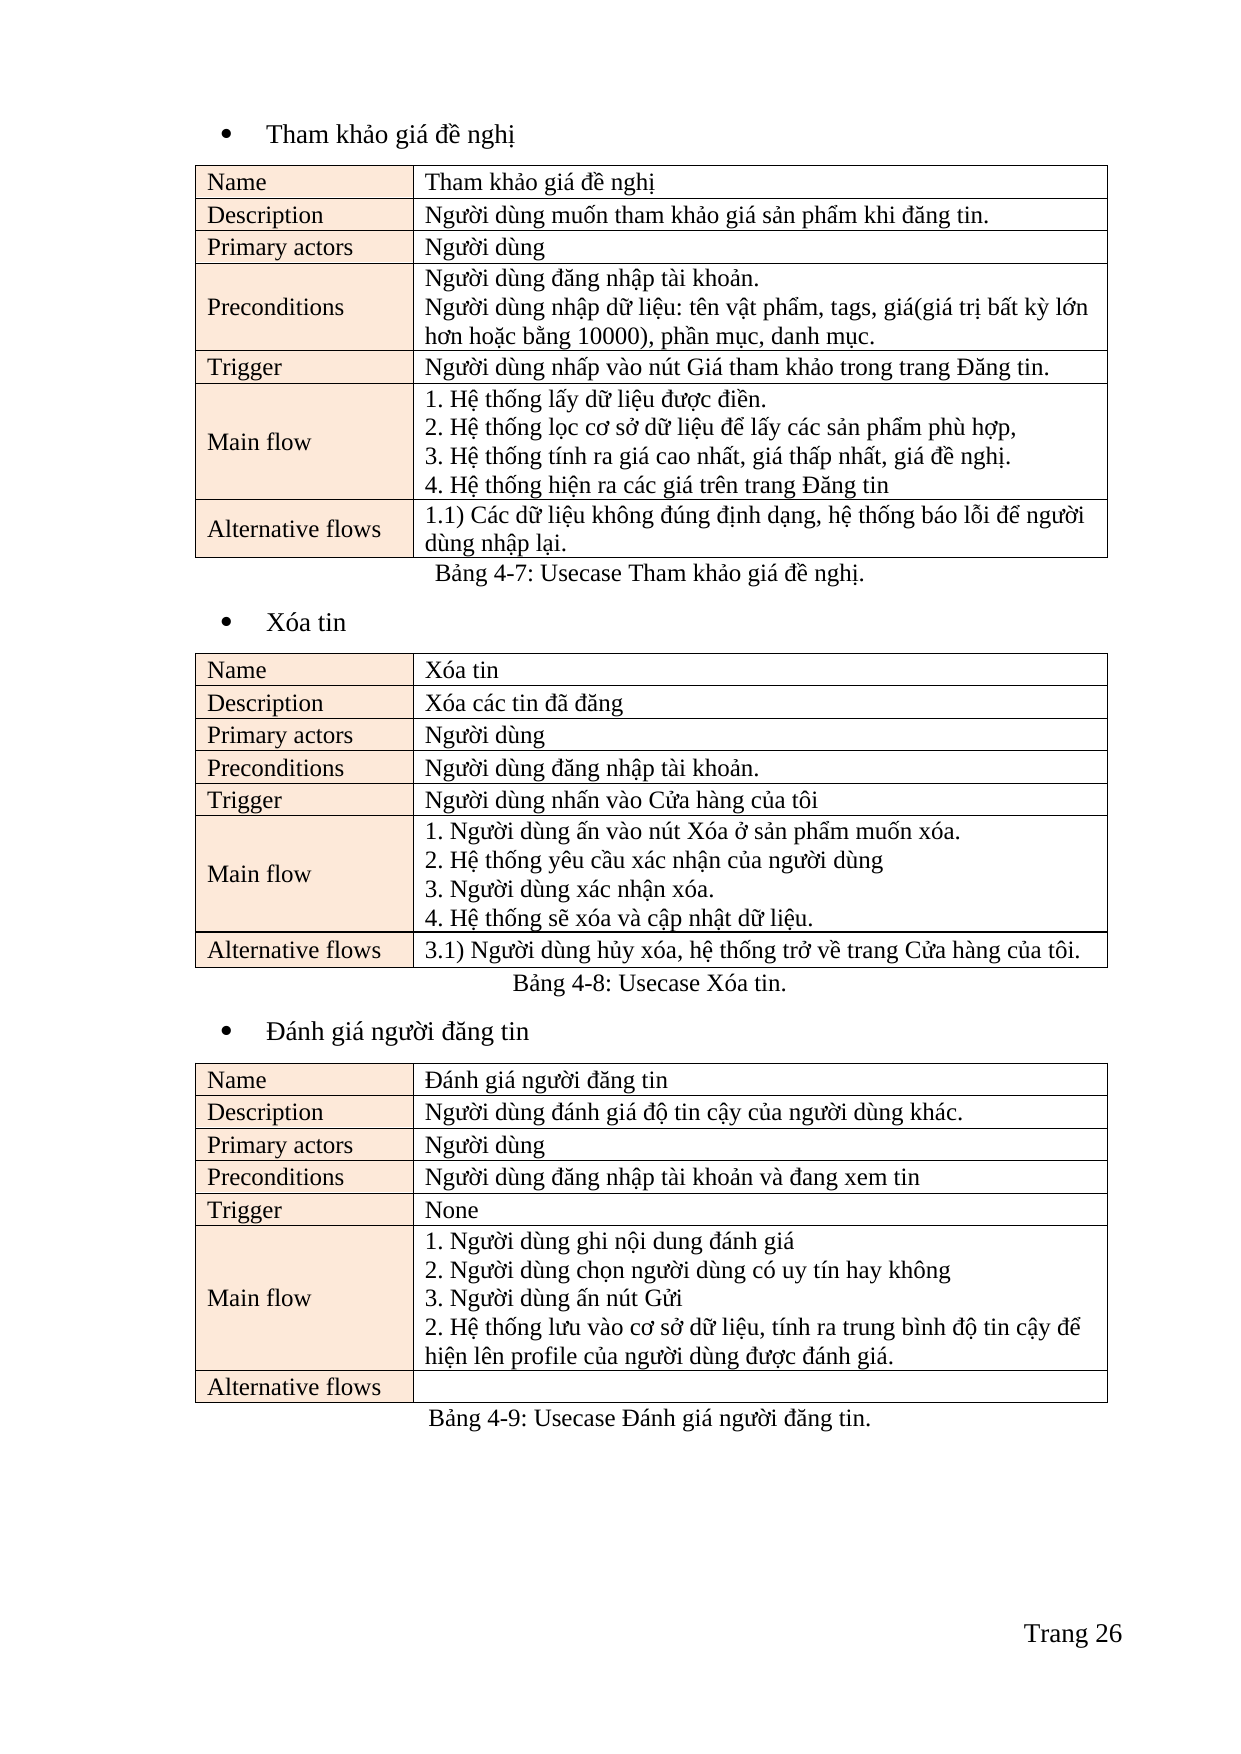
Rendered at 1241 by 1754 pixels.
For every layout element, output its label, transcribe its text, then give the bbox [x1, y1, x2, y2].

table_cell Main flow [196, 816, 413, 931]
table_cell Preconditions [196, 1161, 413, 1192]
table_cell Alternative flows [196, 933, 413, 967]
table_cell Primary actors [196, 719, 413, 750]
table_cell Người dùng [414, 1129, 1107, 1160]
table_cell Primary actors [196, 1129, 413, 1160]
table_cell Primary actors [196, 231, 413, 262]
table_cell Người dùng muốn tham khảo giá sản phẩm khi đăng tin. [414, 199, 1107, 230]
list Xóa tin [222, 606, 1122, 637]
table_cell Description [196, 686, 413, 718]
table_cell Người dùng đánh giá độ tin cậy của người dùng khác. [414, 1096, 1107, 1127]
list Tham khảo giá đề nghị [222, 118, 1122, 149]
table_cell Người dùng đăng nhập tài khoản. Người dùng nhập dữ liệu: tên vật phẩm, tags, giá(giá trị bất kỳ lớn hơn hoặc bằng 10000), phần mục, danh mục. [414, 264, 1107, 350]
table_cell Người dùng đăng nhập tài khoản. [414, 751, 1107, 783]
table_cell Người dùng [414, 231, 1107, 262]
text Bảng 4-7: Usecase Tham khảo giá đề nghị. [177, 558, 1122, 587]
table_cell Trigger [196, 1194, 413, 1225]
table_cell Trigger [196, 784, 413, 815]
text Bảng 4-9: Usecase Đánh giá người đăng tin. [177, 1403, 1122, 1432]
table_cell Trigger [196, 351, 413, 383]
table_cell 1. Hệ thống lấy dữ liệu được điền. 2. Hệ thống lọc cơ sở dữ liệu để lấy các sản phẩm phù hợp, 3. Hệ thống tính ra giá cao nhất, giá thấp nhất, giá đề nghị. 4. Hệ thống hiện ra các giá trên trang Đăng tin [414, 384, 1107, 499]
table_cell Description [196, 1096, 413, 1127]
table_cell Người dùng nhấp vào nút Giá tham khảo trong trang Đăng tin. [414, 351, 1107, 383]
table_header Đánh giá người đăng tin [414, 1064, 1107, 1095]
table_cell Main flow [196, 1226, 413, 1370]
table_header Name [196, 166, 413, 197]
table_cell Preconditions [196, 751, 413, 783]
table_cell Main flow [196, 384, 413, 499]
text Bảng 4-8: Usecase Xóa tin. [177, 968, 1122, 997]
table_cell [414, 1371, 1107, 1402]
table_cell 3.1) Người dùng hủy xóa, hệ thống trở về trang Cửa hàng của tôi. [414, 933, 1107, 967]
table_cell Alternative flows [196, 500, 413, 557]
table_header Name [196, 1064, 413, 1095]
table_header Xóa tin [414, 654, 1107, 685]
table_cell 1. Người dùng ấn vào nút Xóa ở sản phẩm muốn xóa. 2. Hệ thống yêu cầu xác nhận của người dùng 3. Người dùng xác nhận xóa. 4. Hệ thống sẽ xóa và cập nhật dữ liệu. [414, 816, 1107, 931]
table_cell Người dùng nhấn vào Cửa hàng của tôi [414, 784, 1107, 815]
table_cell Người dùng [414, 719, 1107, 750]
table_cell None [414, 1194, 1107, 1225]
table_header Tham khảo giá đề nghị [414, 166, 1107, 197]
table_header Name [196, 654, 413, 685]
table_cell Description [196, 199, 413, 230]
table_cell Preconditions [196, 264, 413, 350]
table_cell Alternative flows [196, 1371, 413, 1402]
table_cell Người dùng đăng nhập tài khoản và đang xem tin [414, 1161, 1107, 1192]
table_cell 1. Người dùng ghi nội dung đánh giá 2. Người dùng chọn người dùng có uy tín hay không 3. Người dùng ấn nút Gửi 2. Hệ thống lưu vào cơ sở dữ liệu, tính ra trung bình độ tin cậy để hiện lên profile của người dùng được đánh giá. [414, 1226, 1107, 1370]
list Đánh giá người đăng tin [222, 1016, 1122, 1047]
table_cell 1.1) Các dữ liệu không đúng định dạng, hệ thống báo lỗi để người dùng nhập lại. [414, 500, 1107, 557]
table_cell Xóa các tin đã đăng [414, 686, 1107, 718]
